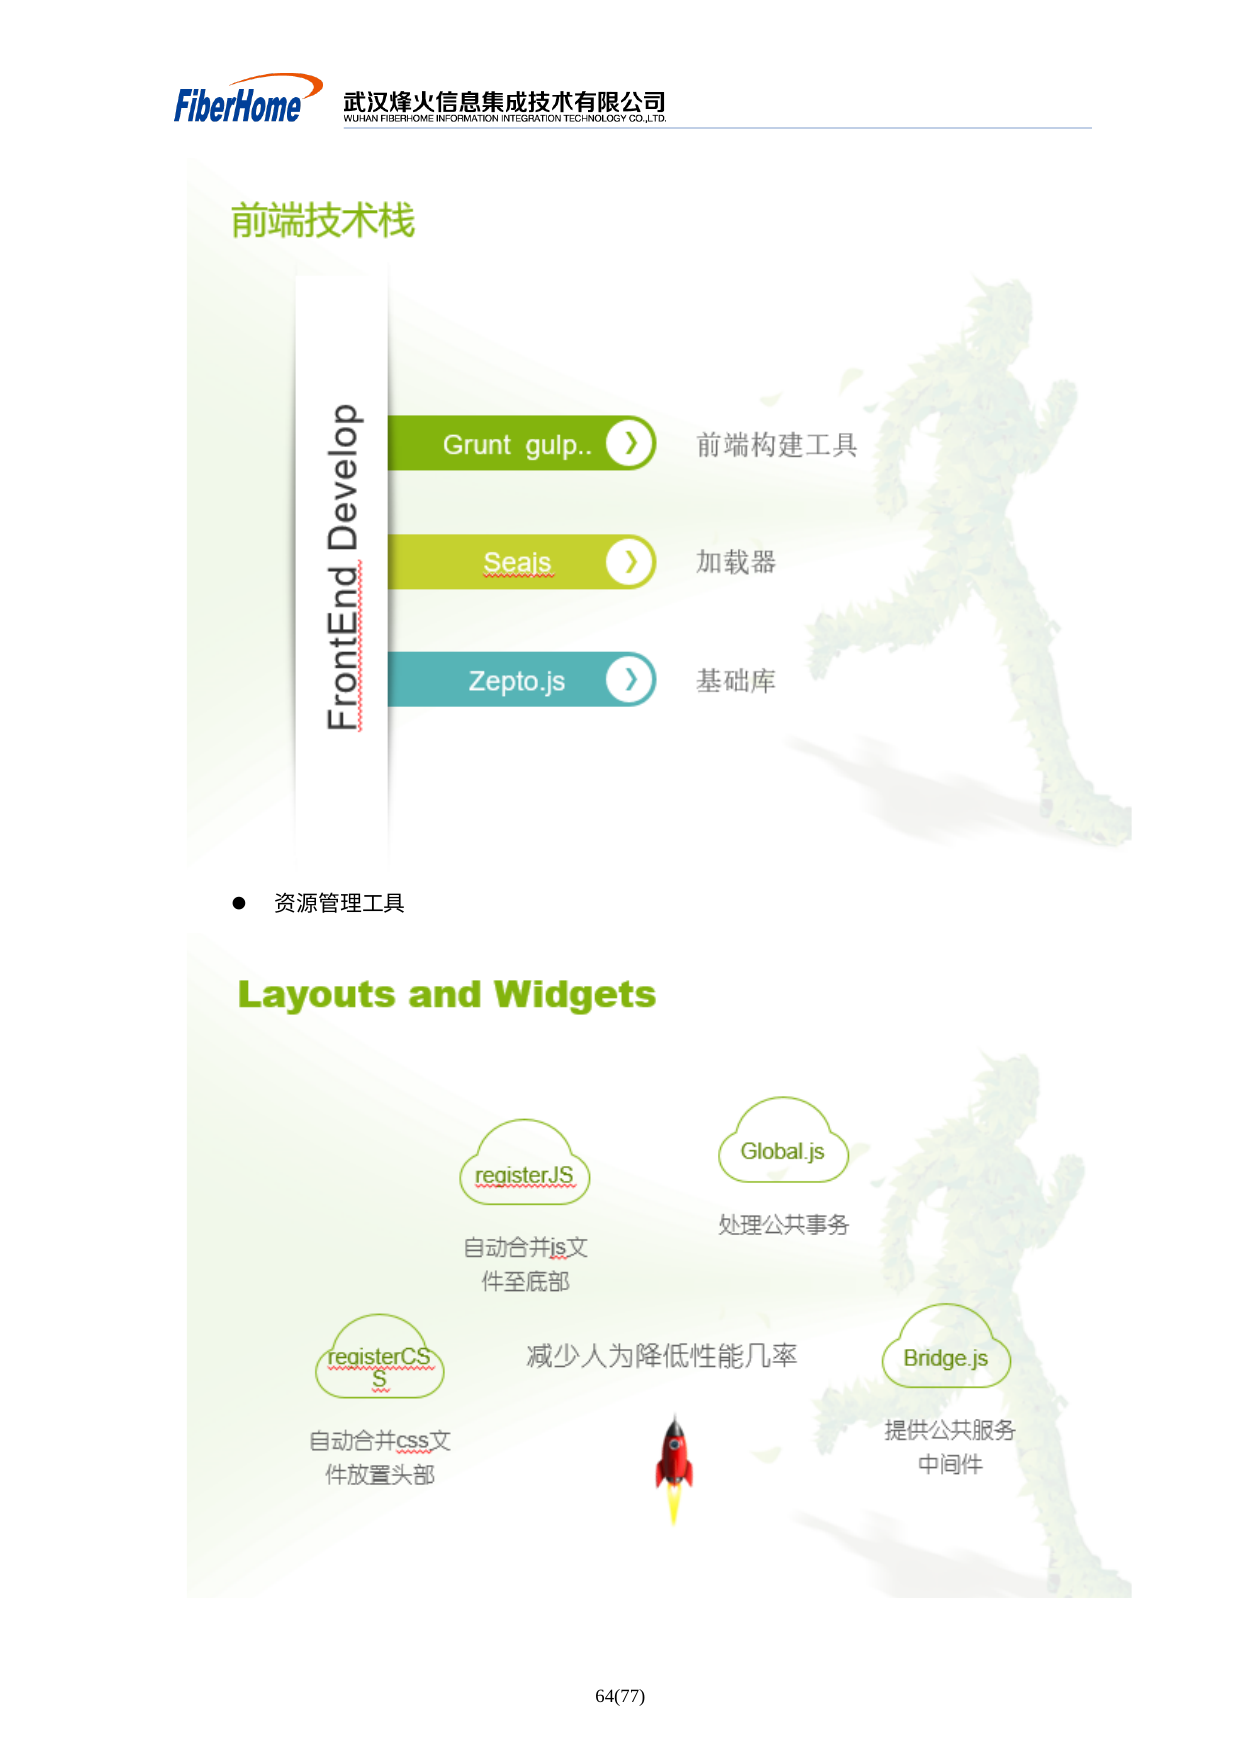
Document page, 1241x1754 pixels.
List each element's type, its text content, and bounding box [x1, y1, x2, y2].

picture [186, 933, 1132, 1598]
list 资源管理工具 [231, 886, 1092, 918]
picture [186, 158, 1132, 872]
picture [148, 59, 1092, 143]
